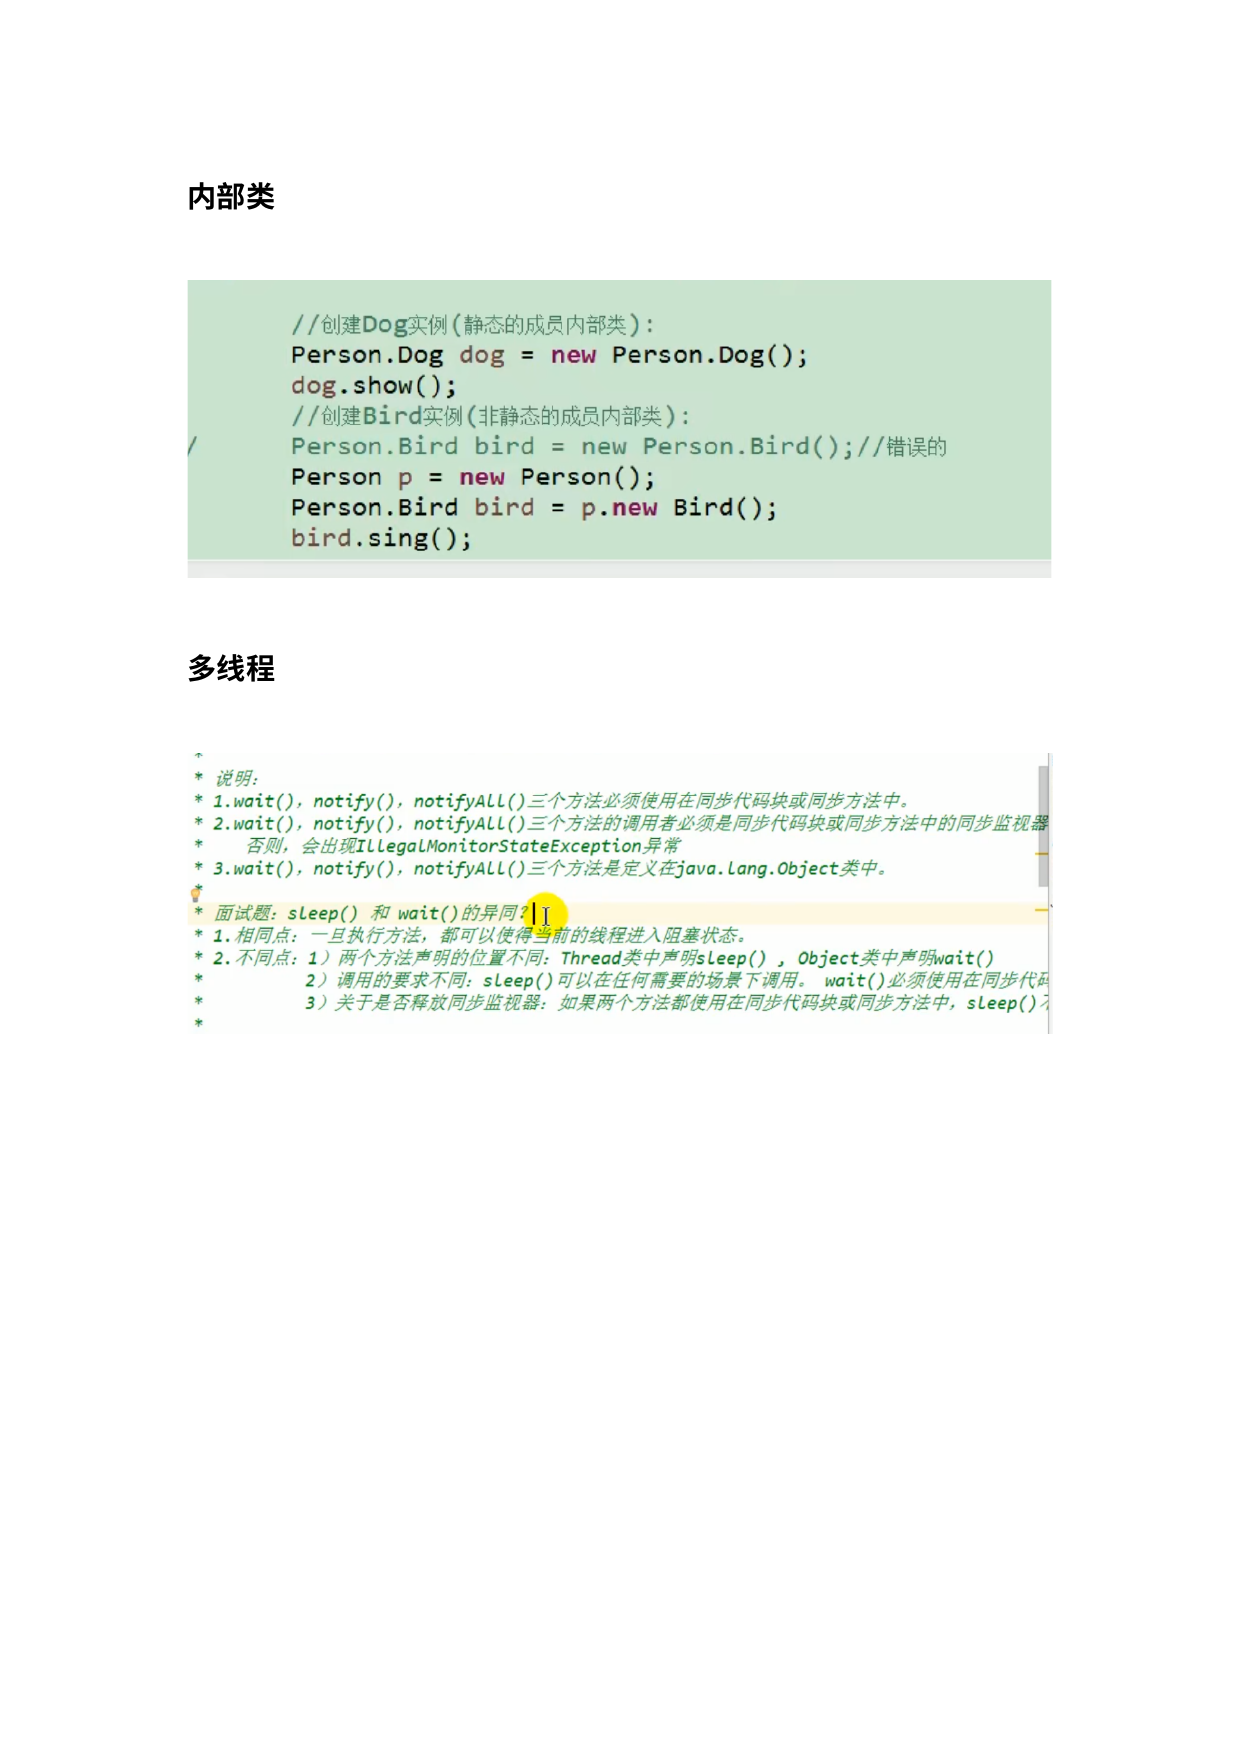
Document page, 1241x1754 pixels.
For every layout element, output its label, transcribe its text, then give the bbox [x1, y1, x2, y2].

subtitle 多线程 [187, 634, 1053, 699]
picture [187, 753, 1053, 1034]
subtitle 内部类 [187, 162, 1053, 227]
picture [187, 280, 1052, 578]
